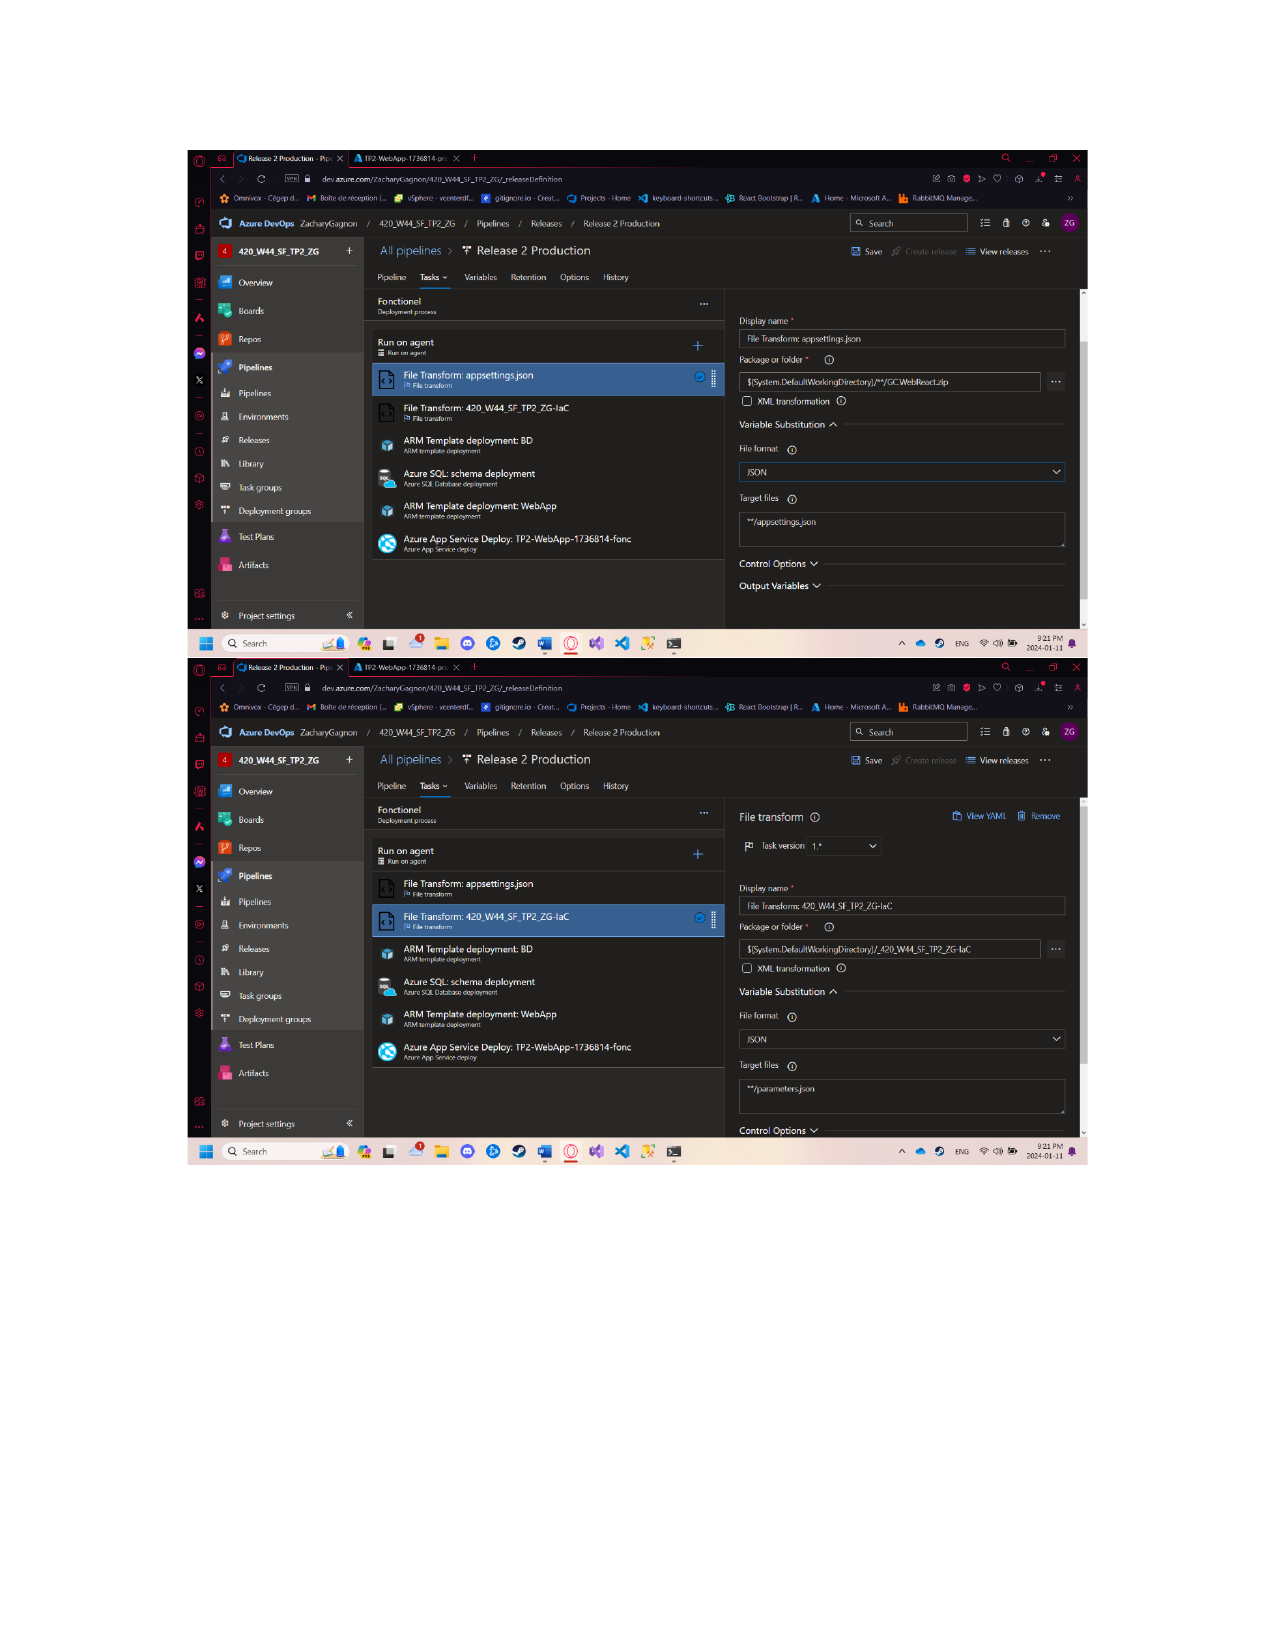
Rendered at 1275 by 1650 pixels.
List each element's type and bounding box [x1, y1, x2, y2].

picture [187, 150, 1088, 657]
picture [187, 658, 1088, 1165]
